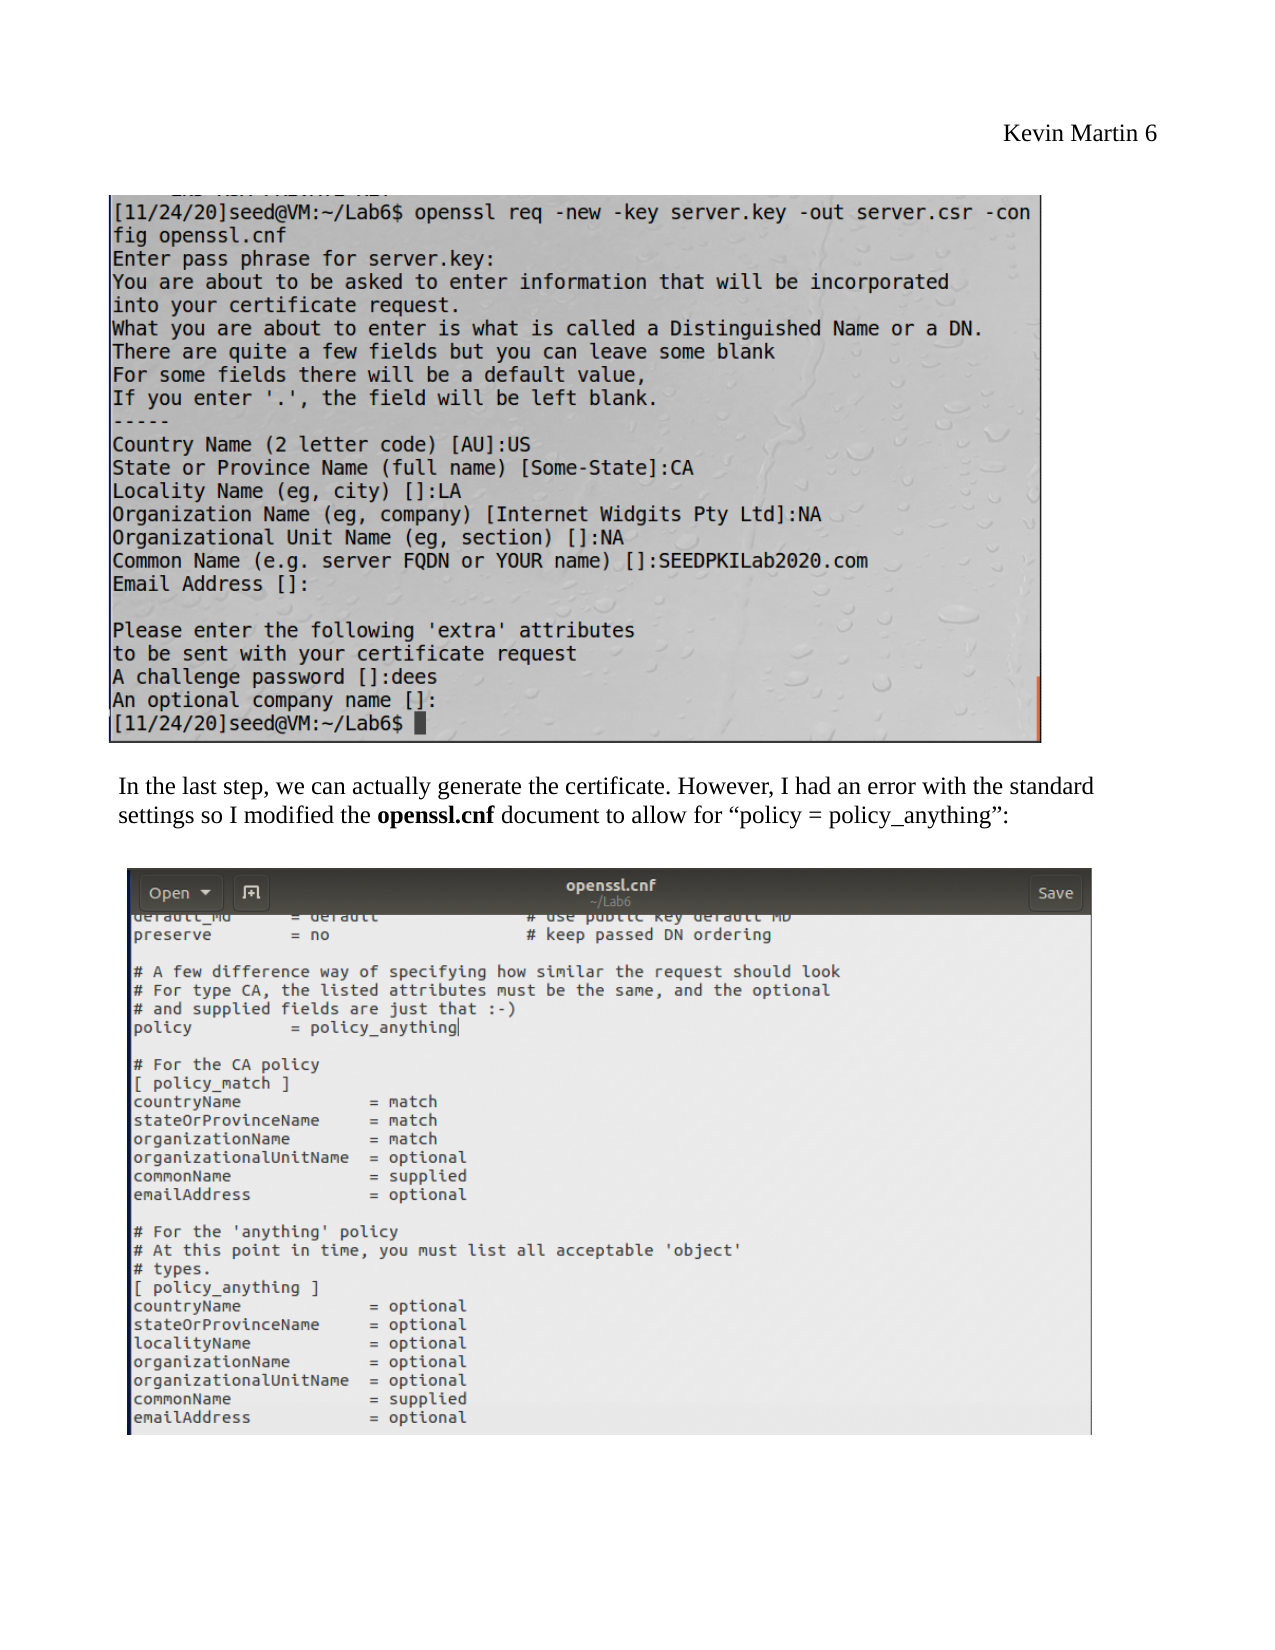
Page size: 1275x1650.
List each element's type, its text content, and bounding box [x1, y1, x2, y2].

text In the last step, we can actually generate the certificate. However, I had an error with the standard settings so I modified the openssl.cnf document to allow for “policy = policy_anything”: [118, 771, 1157, 829]
picture [108, 195, 1042, 743]
picture [127, 868, 1092, 1435]
